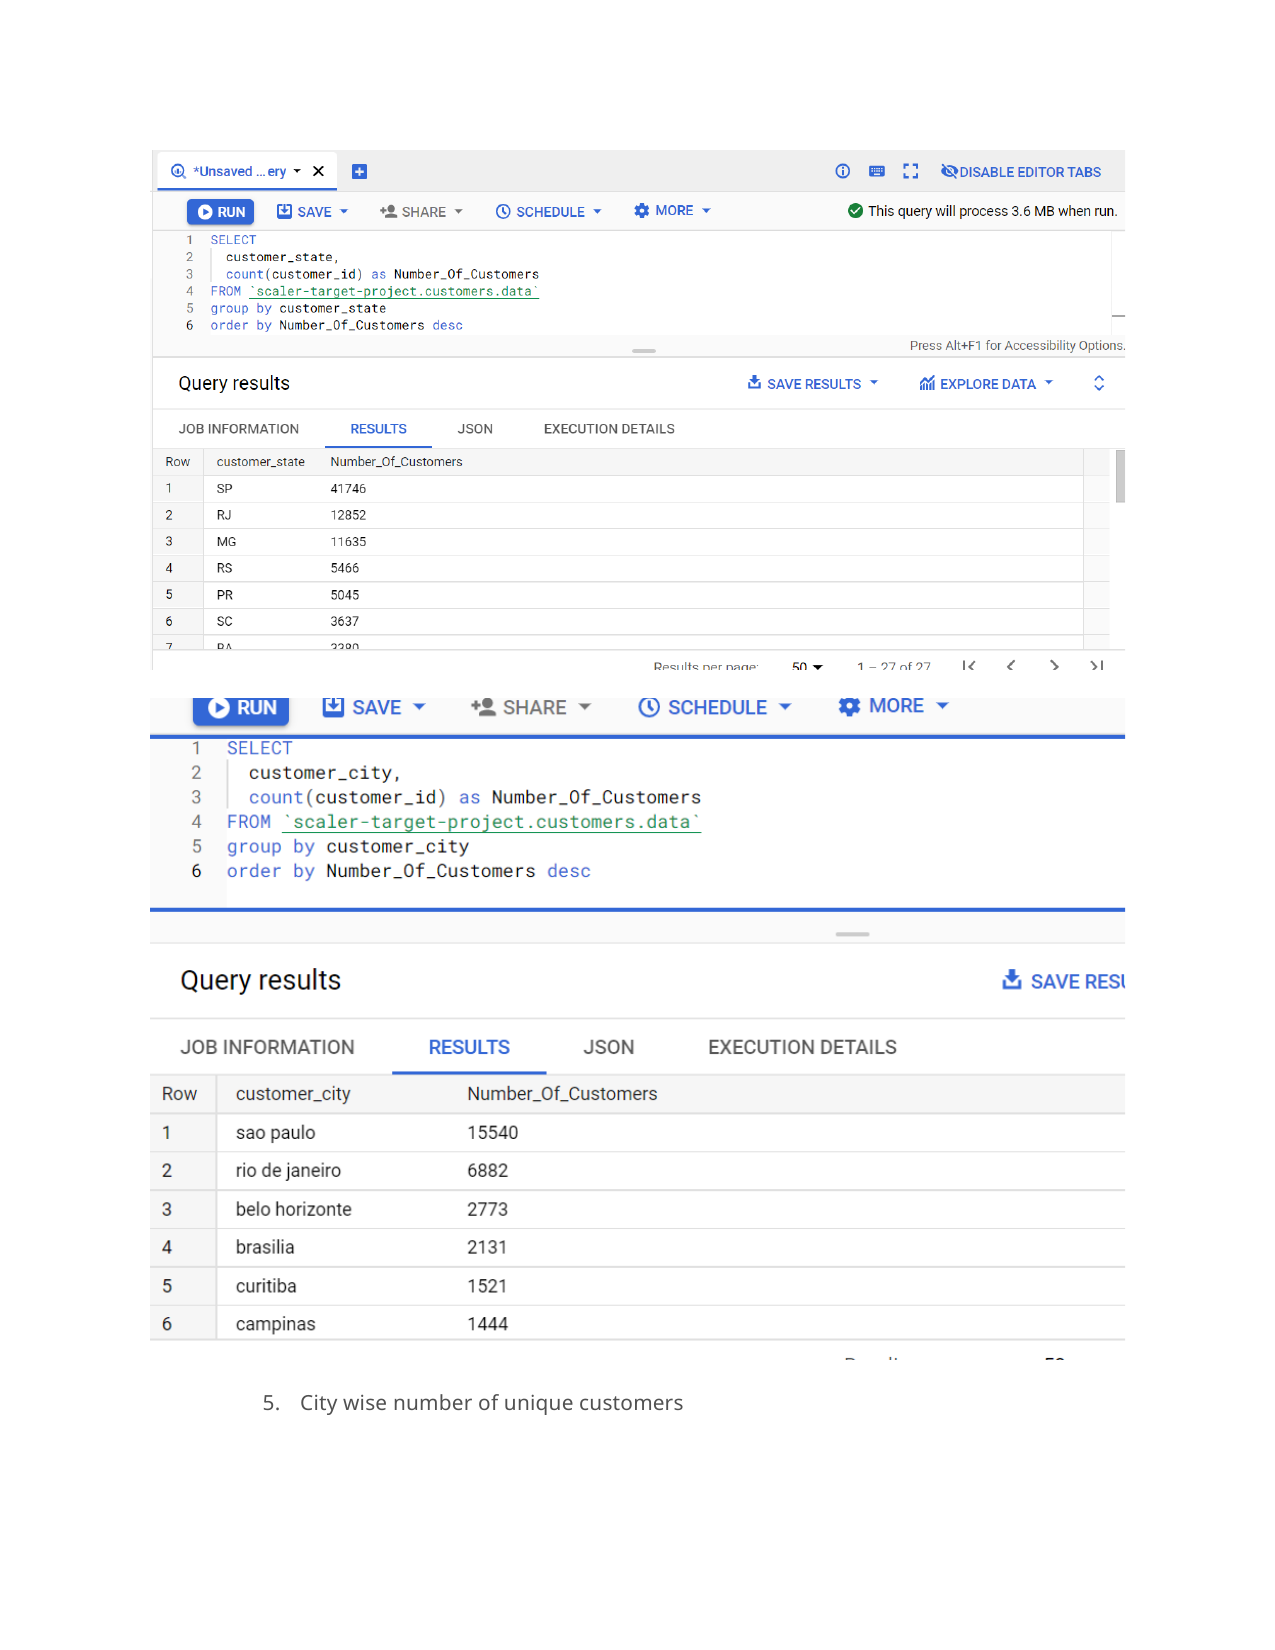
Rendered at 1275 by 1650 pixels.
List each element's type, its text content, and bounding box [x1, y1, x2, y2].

picture [150, 150, 1125, 670]
list City wise number of unique customers [262, 1388, 1125, 1417]
picture [150, 698, 1125, 1360]
